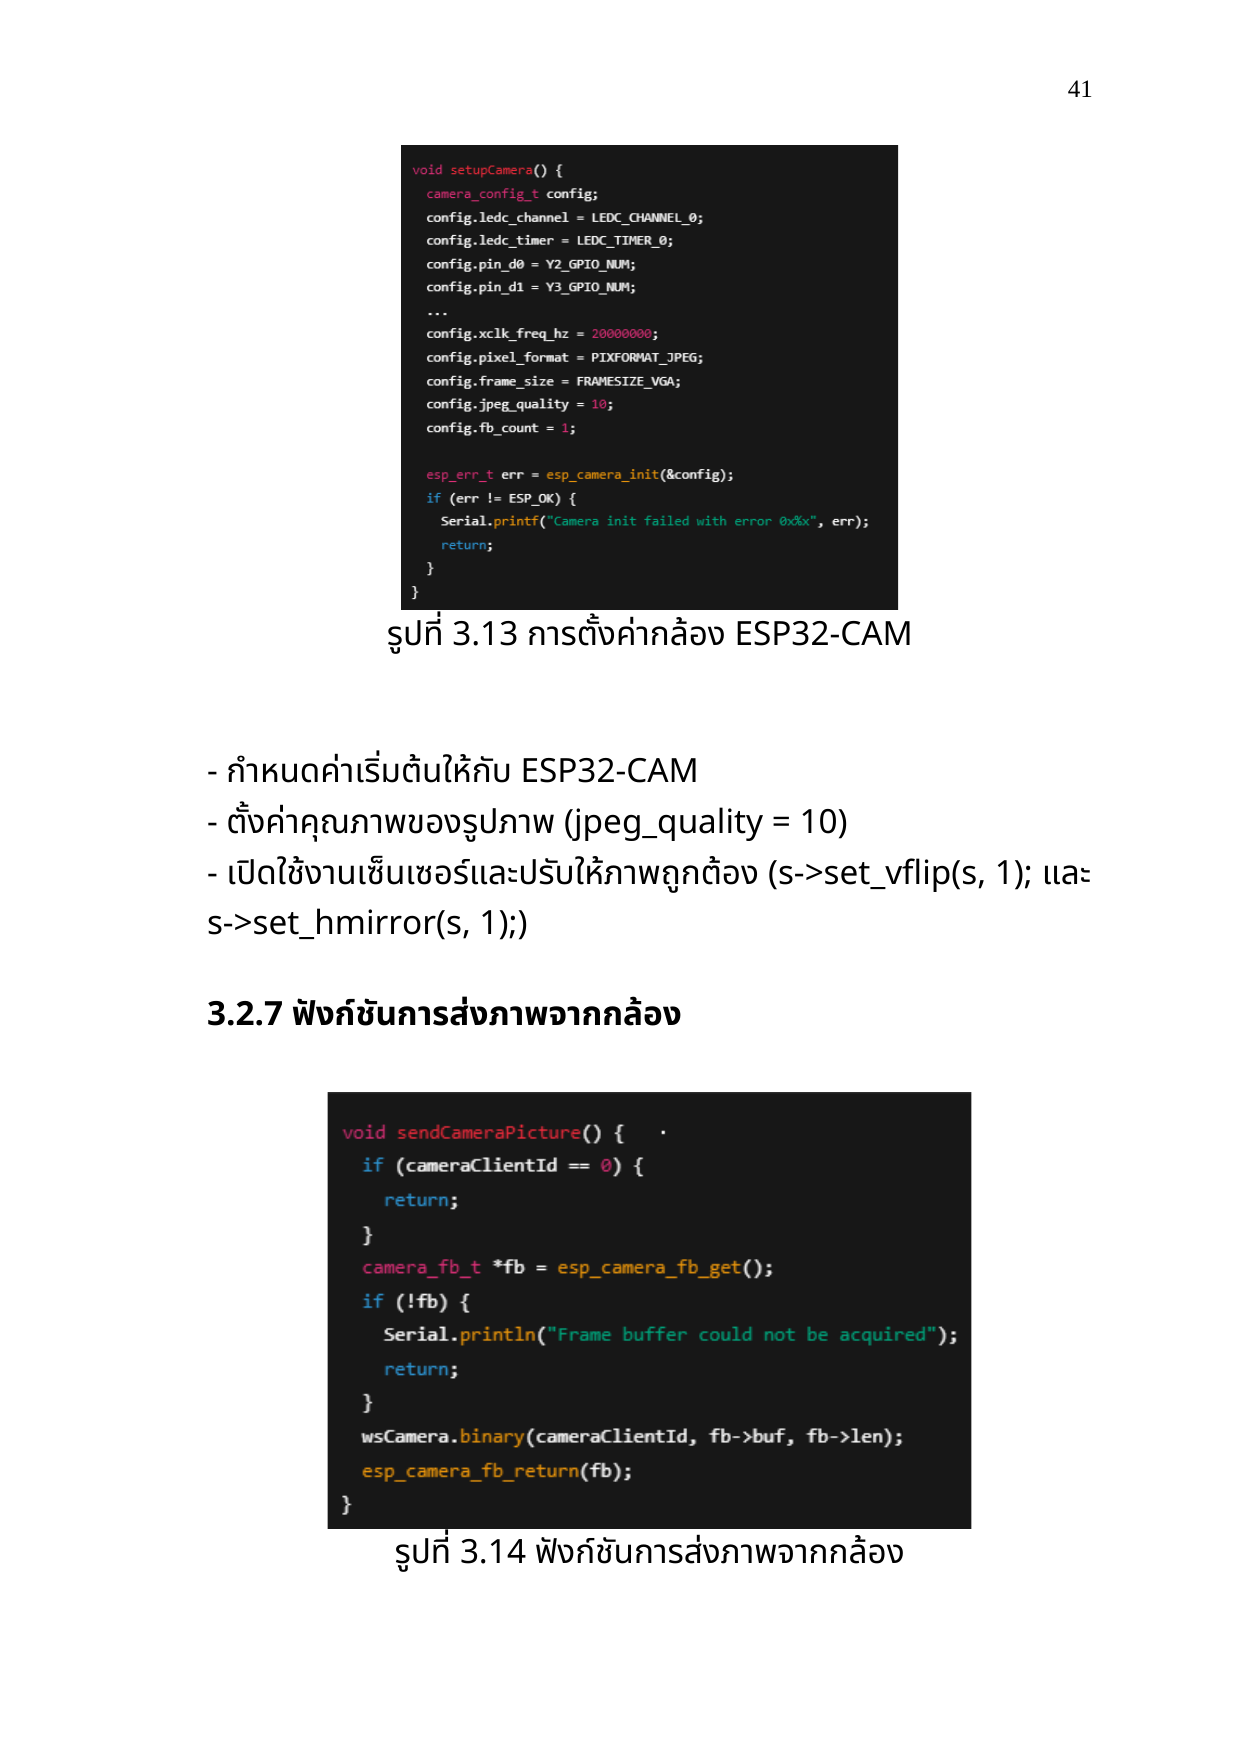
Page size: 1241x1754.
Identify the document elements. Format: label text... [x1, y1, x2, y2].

picture [327, 1092, 972, 1529]
subtitle 3.2.7 ฟังก์ชันการส่งภาพจากกล้อง [207, 990, 1092, 1041]
text - เปิดใช้งานเซ็นเซอร์และปรับให้ภาพถูกต้อง (s->set_vflip(s, 1); และ s->set_hmirror(s, 1);) [207, 848, 1092, 944]
text - กำหนดค่าเริ่มต้นให้กับ ESP32-CAM [207, 747, 1092, 798]
text รูปที่ 3.14 ฟังก์ชันการส่งภาพจากกล้อง [207, 1528, 1092, 1579]
picture [401, 145, 899, 610]
text - ตั้งค่าคุณภาพของรูปภาพ (jpeg_quality = 10) [207, 798, 1092, 848]
text รูปที่ 3.13 การตั้งค่ากล้อง ESP32-CAM [207, 609, 1092, 660]
